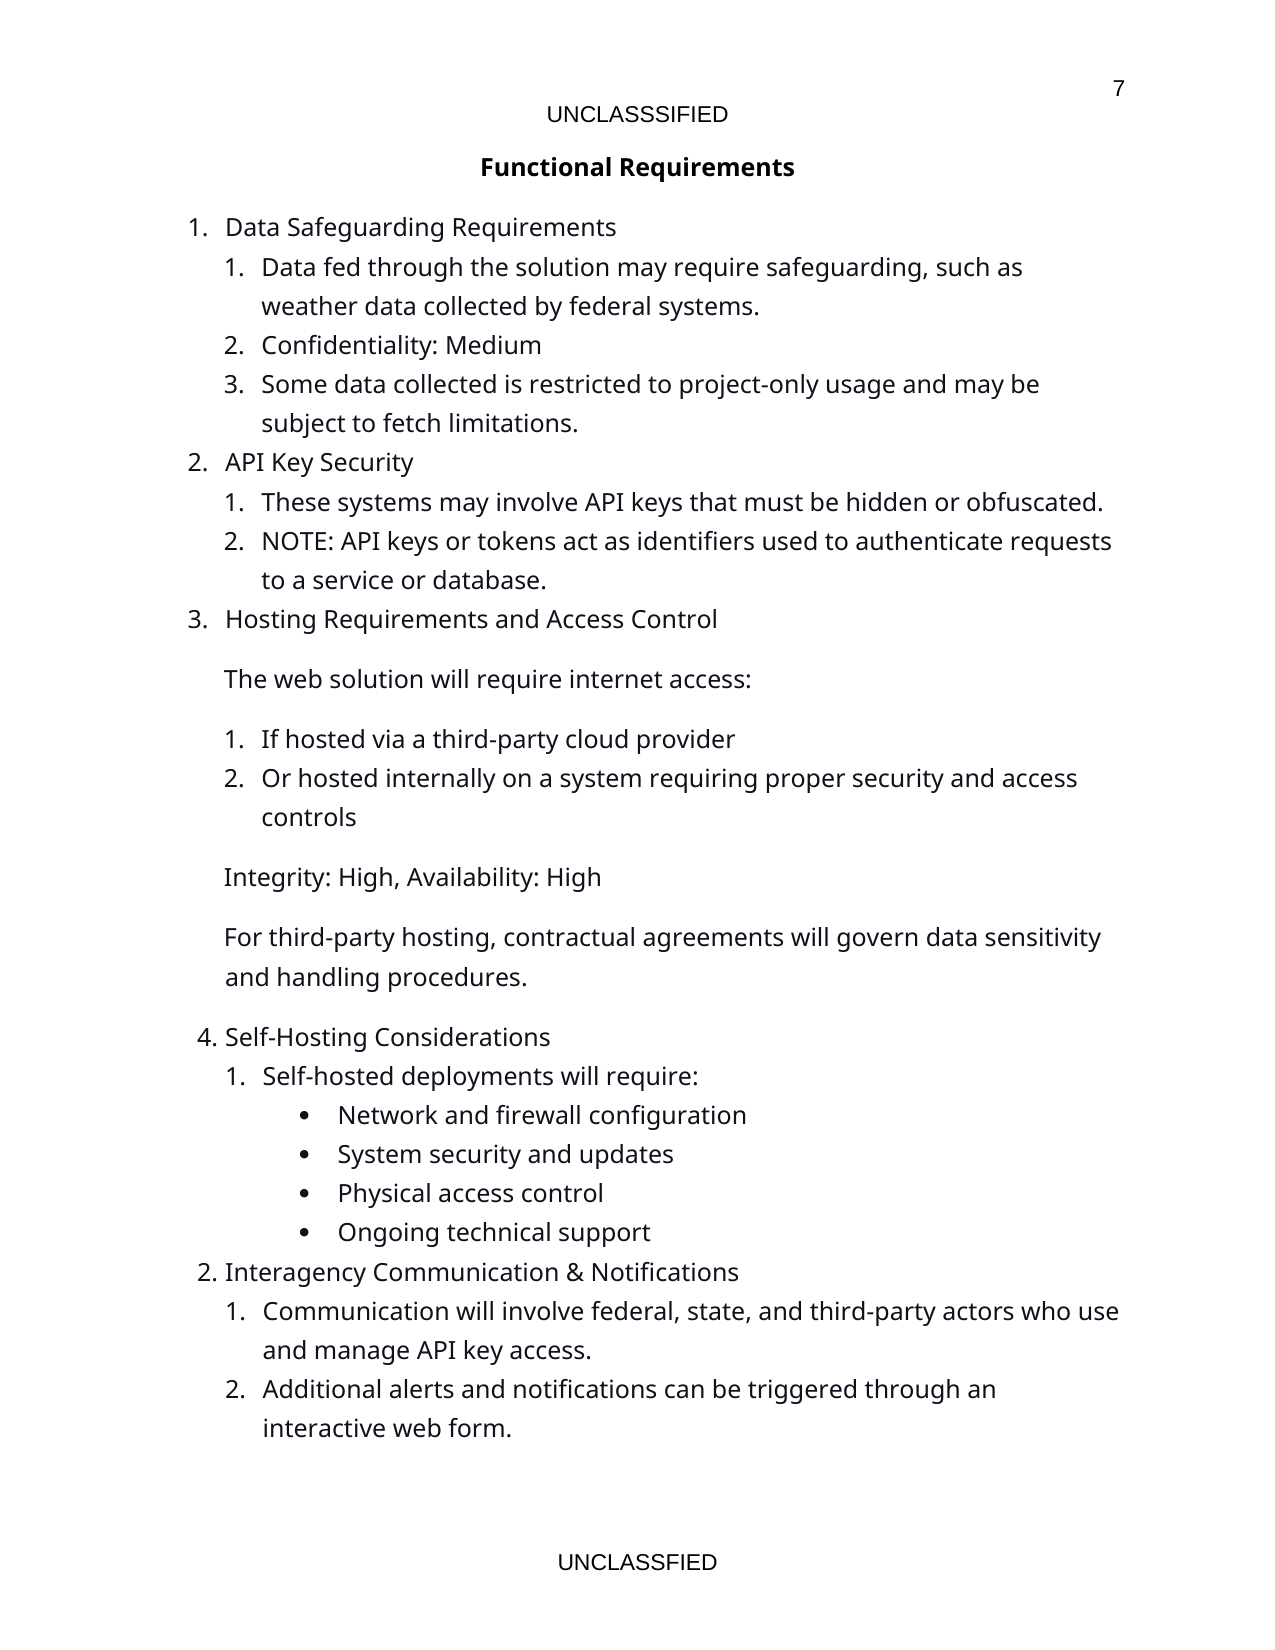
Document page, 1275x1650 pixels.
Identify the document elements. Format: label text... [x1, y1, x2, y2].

text Integrity: High, Availability: High [150, 860, 1125, 894]
list Interagency Communication & Notifications [197, 1254, 1125, 1288]
list API Key Security [187, 445, 1125, 479]
list Communication will involve federal, state, and third-party actors who use and manage API key access. [225, 1293, 1125, 1367]
list Physical access control [300, 1176, 1125, 1210]
list Self-hosted deployments will require: [225, 1058, 1125, 1092]
list Or hosted internally on a system requiring proper security and access controls [224, 761, 1125, 834]
list If hosted via a third-party cloud provider [224, 722, 1125, 756]
list Additional alerts and notifications can be triggered through an interactive web form. [225, 1372, 1125, 1445]
list Data fed through the solution may require safeguarding, such as weather data collected by federal systems. [224, 249, 1125, 322]
list Self-Hosting Considerations [197, 1019, 1125, 1053]
list Hosting Requirements and Access Control [187, 602, 1125, 636]
subtitle Functional Requirements [150, 150, 1125, 184]
text For third-party hosting, contractual agreements will govern data sensitivity and handling procedures. [224, 920, 1125, 993]
list Ongoing technical support [300, 1215, 1125, 1249]
list Confidentiality: Medium [224, 327, 1125, 362]
list NOTE: API keys or tokens act as identifiers used to authenticate requests to a service or database. [224, 523, 1125, 597]
text The web solution will require internet access: [150, 662, 1125, 696]
list Network and firewall configuration [300, 1097, 1125, 1132]
list Data Safeguarding Requirements [187, 210, 1125, 244]
list System security and updates [300, 1137, 1125, 1171]
list Some data collected is restricted to project-only usage and may be subject to fetch limitations. [224, 367, 1125, 440]
list These systems may involve API keys that must be hidden or obfuscated. [224, 484, 1125, 518]
